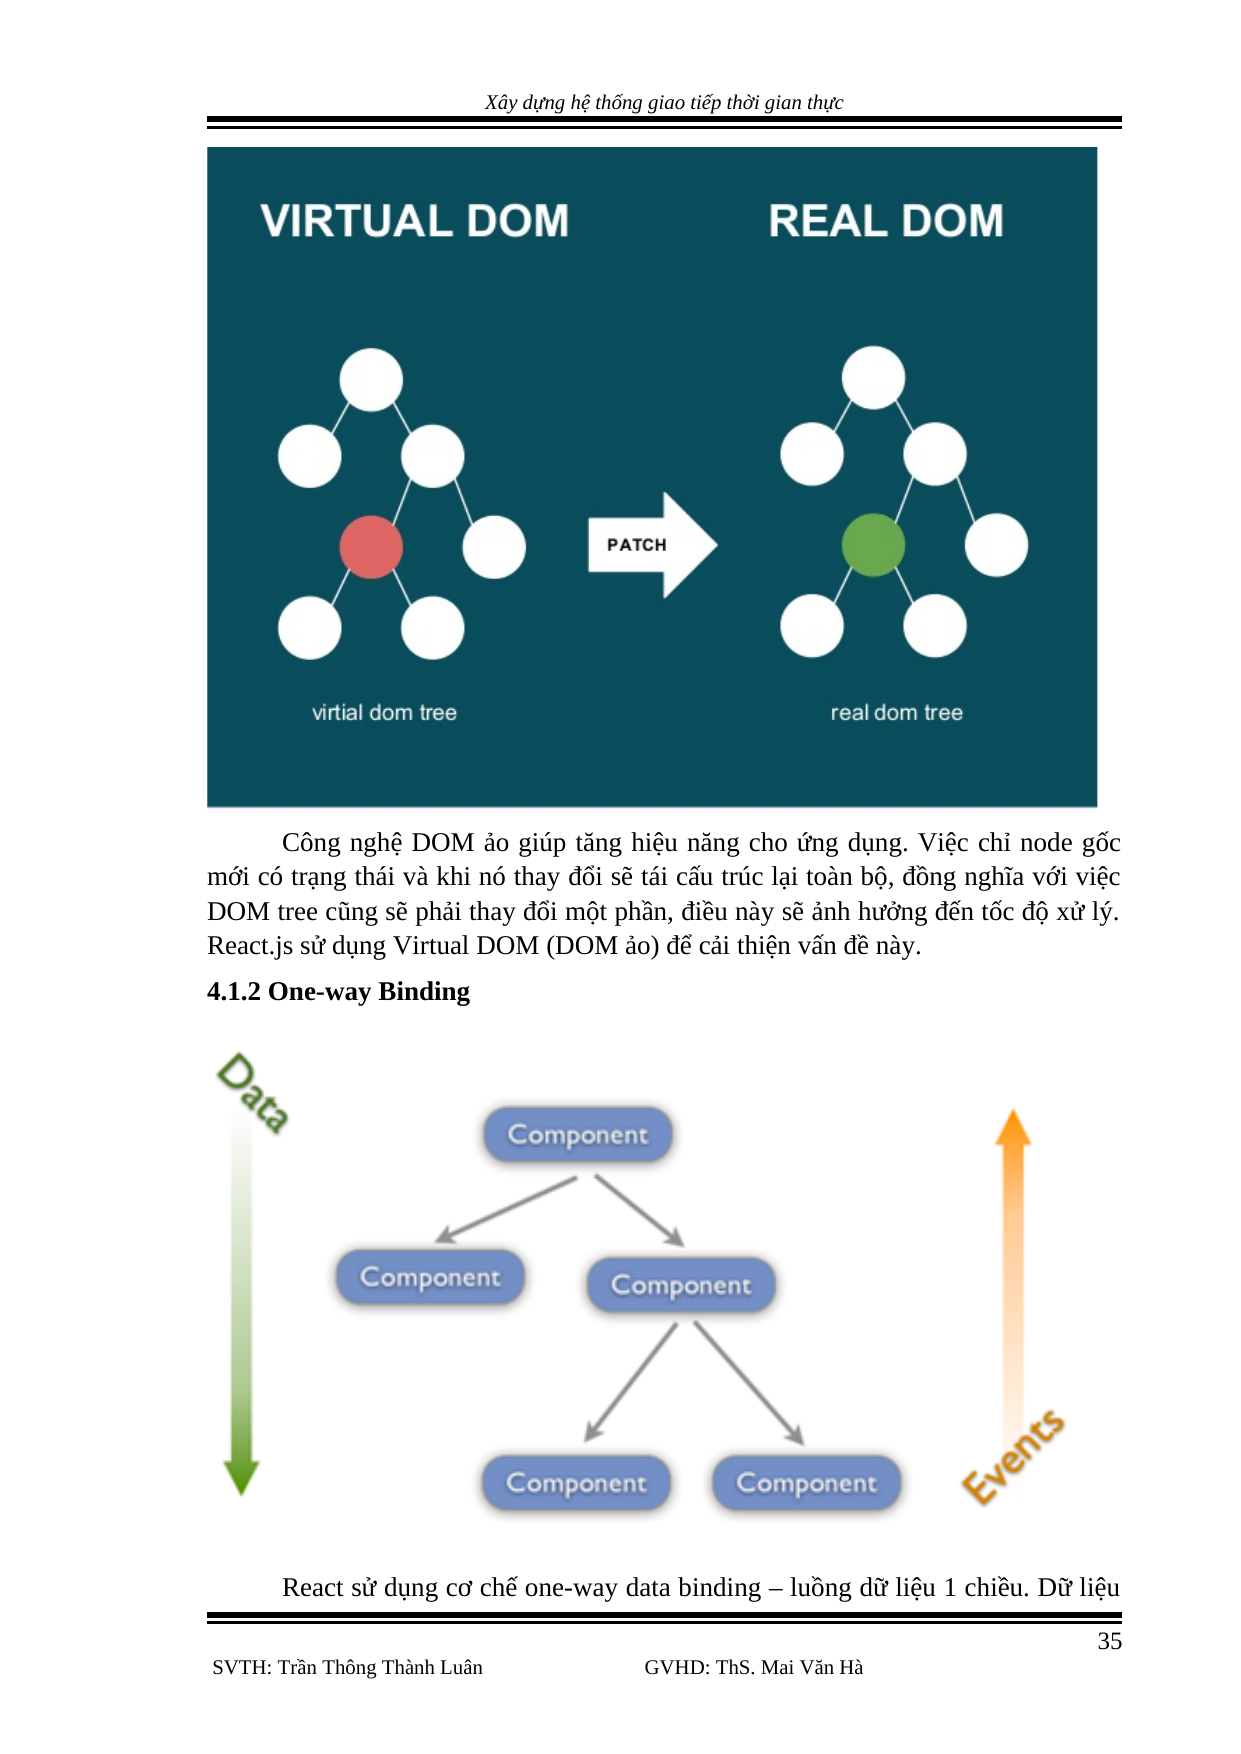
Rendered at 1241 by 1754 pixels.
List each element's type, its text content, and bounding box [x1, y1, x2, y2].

picture [206, 1022, 1093, 1556]
text 4.1.2 One-way Binding [207, 976, 1122, 1007]
picture [206, 147, 1098, 811]
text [207, 1571, 1122, 1602]
text Công nghệ DOM ảo giúp tăng hiệu năng cho ứng dụng. Việc chỉ node gốc mới có trạng thái và khi nó thay đổi sẽ tái cấu trúc lại toàn bộ, đồng nghĩa với việc DOM tree cũng sẽ phải thay đổi một phần, điều này sẽ ảnh hưởng đến tốc độ xử lý. React.js sử dụng Virtual DOM (DOM ảo) để cải thiện vấn đề này. [207, 826, 1122, 960]
